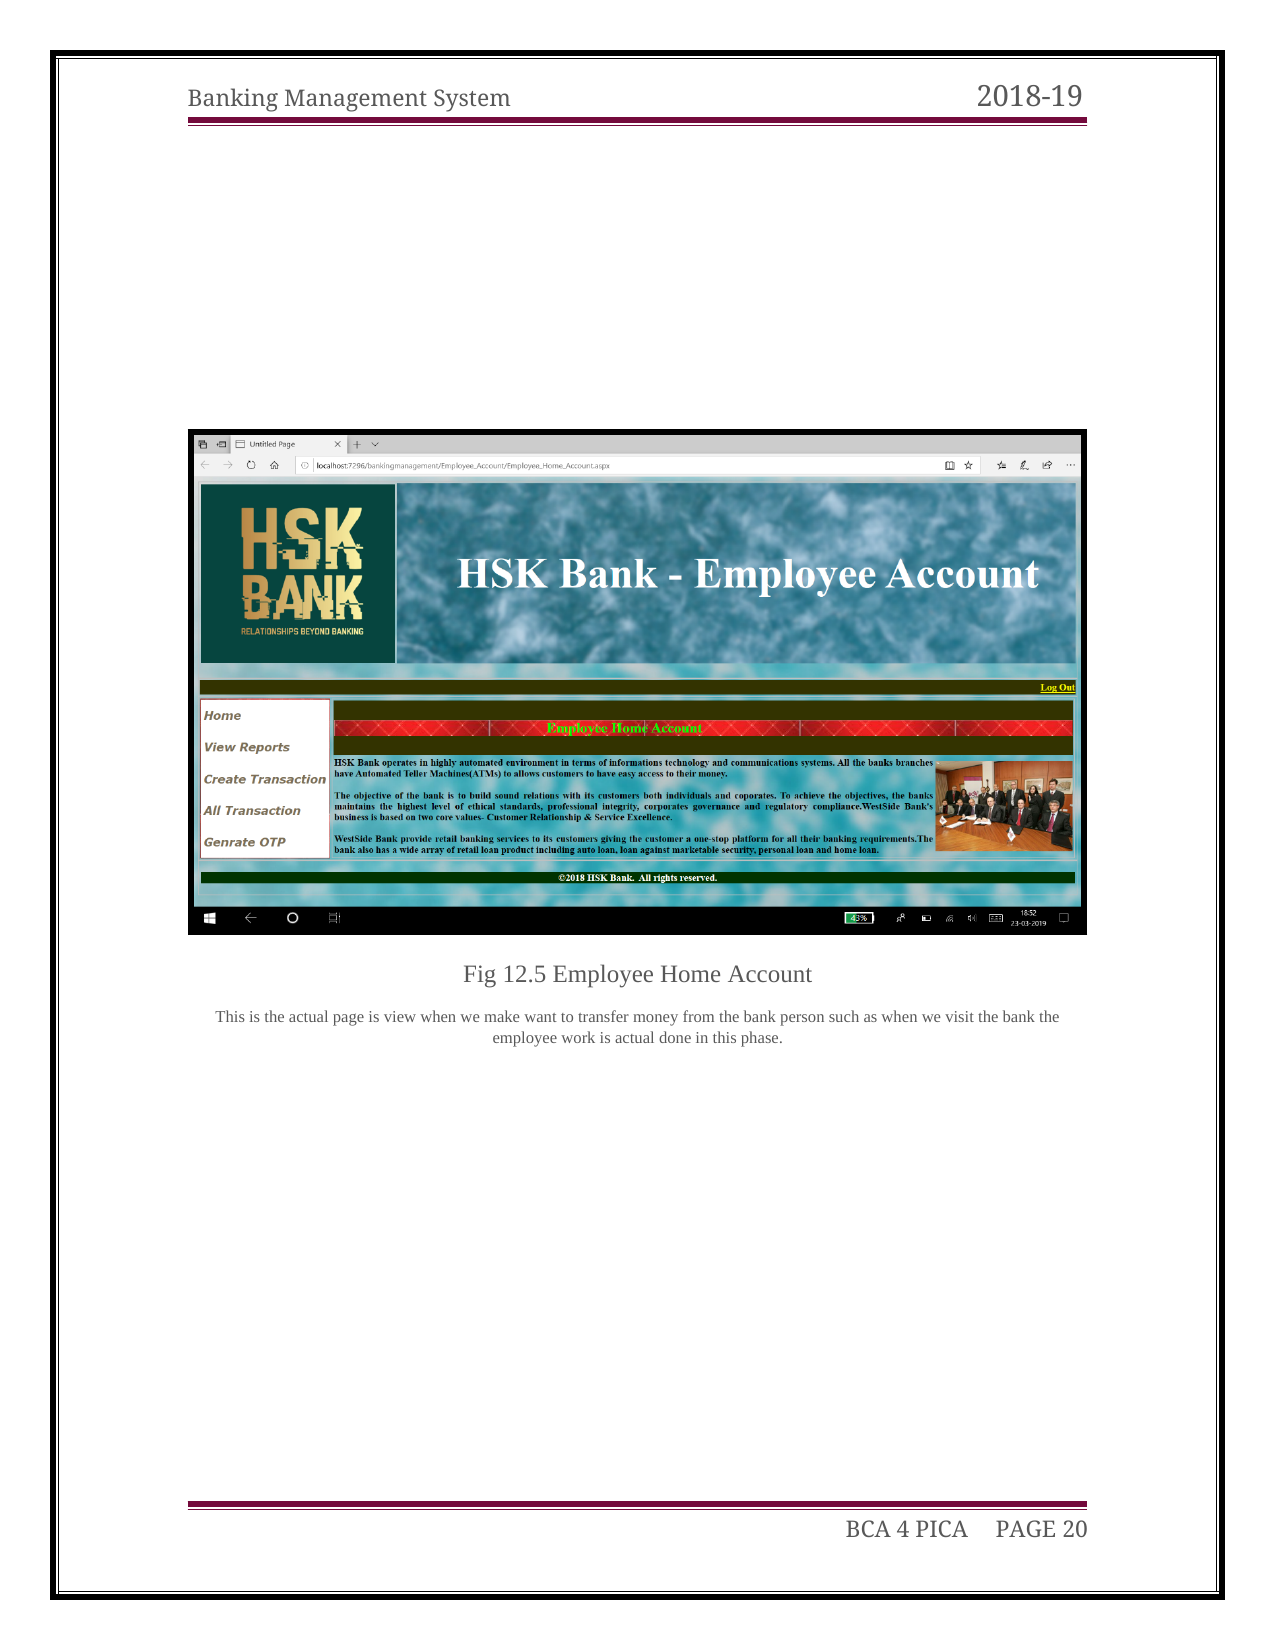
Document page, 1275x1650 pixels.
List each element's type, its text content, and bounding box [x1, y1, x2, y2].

picture [194, 435, 1081, 929]
text Fig 12.5 Employee Home Account [187, 959, 1087, 988]
text This is the actual page is view when we make want to transfer money from the bank person such as when we visit the bank the employee work is actual done in this phase. [187, 1007, 1087, 1047]
